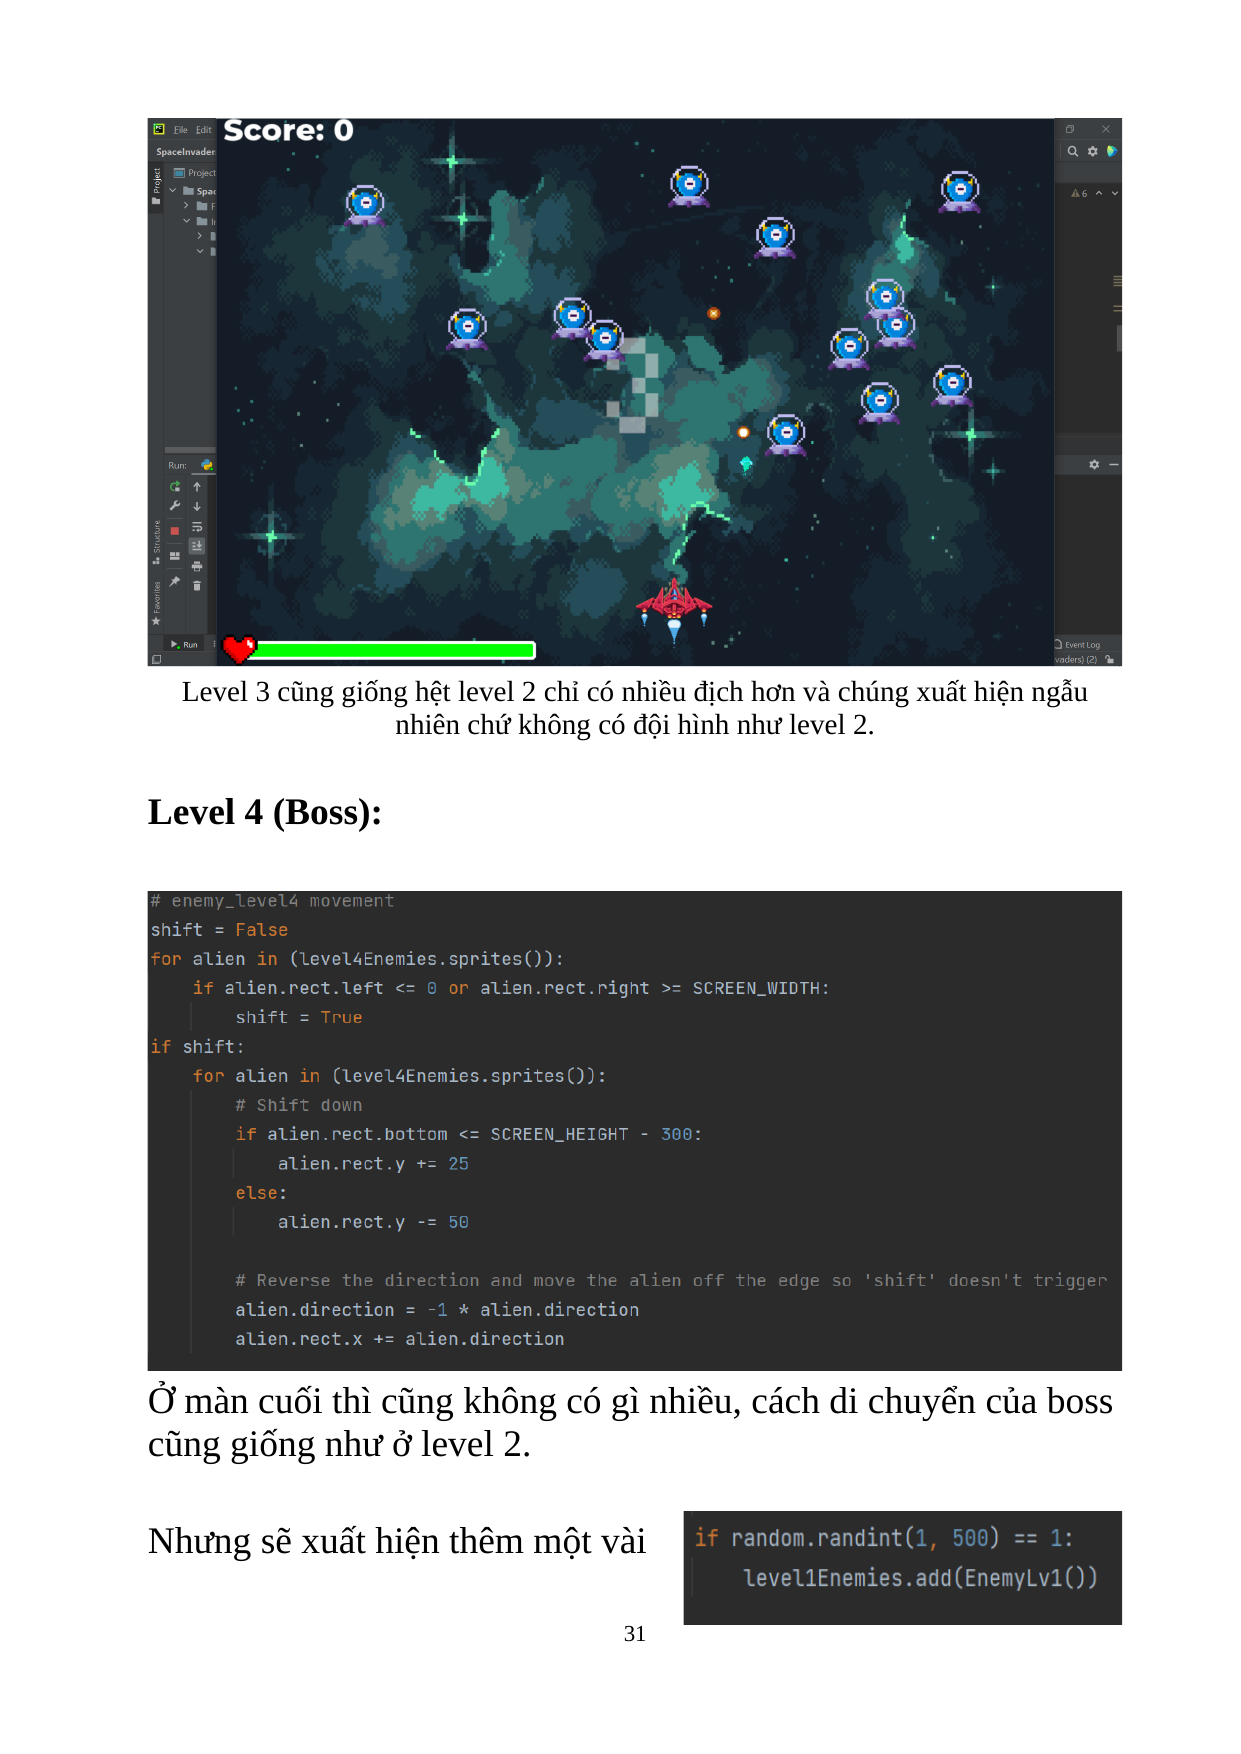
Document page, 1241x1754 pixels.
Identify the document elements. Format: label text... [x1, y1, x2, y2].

text Level 4 (Boss): [148, 790, 1122, 833]
picture [147, 118, 1123, 667]
text Ở màn cuối thì cũng không có gì nhiều, cách di chuyển của boss cũng giống như ở level 2. [148, 1378, 1122, 1465]
picture [147, 891, 1123, 1371]
text Nhưng sẽ xuất hiện thêm một vài con đệ ngẫu nhiên từ level 1. [148, 1518, 683, 1561]
picture [683, 1511, 1123, 1625]
text Level 3 cũng giống hệt level 2 chỉ có nhiều địch hơn và chúng xuất hiện ngẫu nhiên chứ không có đội hình như level 2. [148, 674, 1122, 741]
